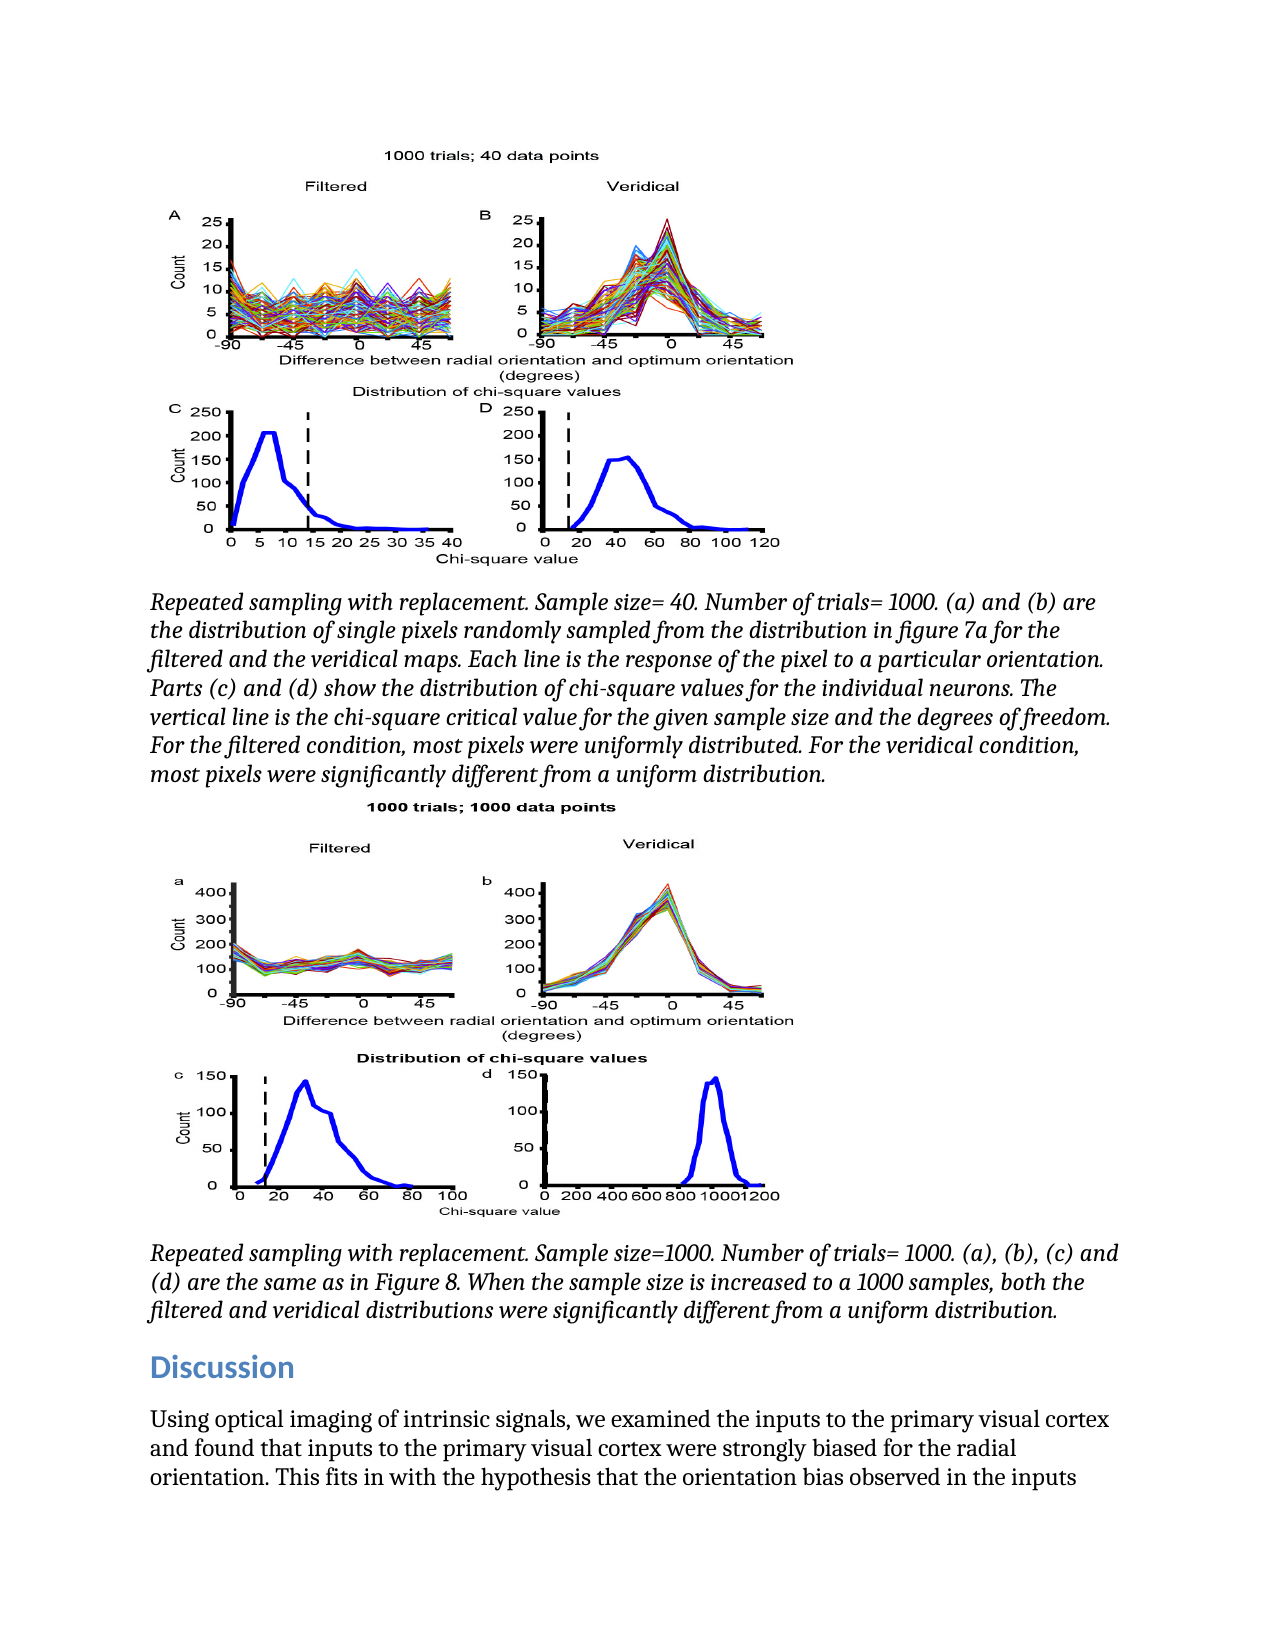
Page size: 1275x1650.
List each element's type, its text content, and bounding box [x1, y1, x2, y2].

picture [168, 801, 794, 1218]
picture [168, 150, 794, 567]
text Repeated sampling with replacement. Sample size= 40. Number of trials= 1000. (a) and (b) are the distribution of single pixels randomly sampled from the distribution in figure 7a for the filtered and the veridical maps. Each line is the response of the pixel to a particular orientation. Parts (c) and (d) show the distribution of chi-square values for the individual neurons. The vertical line is the chi-square critical value for the given sample size and the degrees of freedom. For the filtered condition, most pixels were uniformly distributed. For the veridical condition, most pixels were significantly different from a uniform distribution. [150, 587, 1125, 789]
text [150, 1405, 1125, 1492]
text Repeated sampling with replacement. Sample size=1000. Number of trials= 1000. (a), (b), (c) and (d) are the same as in Figure 8. When the sample size is increased to a 1000 samples, both the filtered and veridical distributions were significantly different from a uniform distribution. [150, 1239, 1125, 1325]
subtitle Discussion [150, 1346, 1125, 1387]
